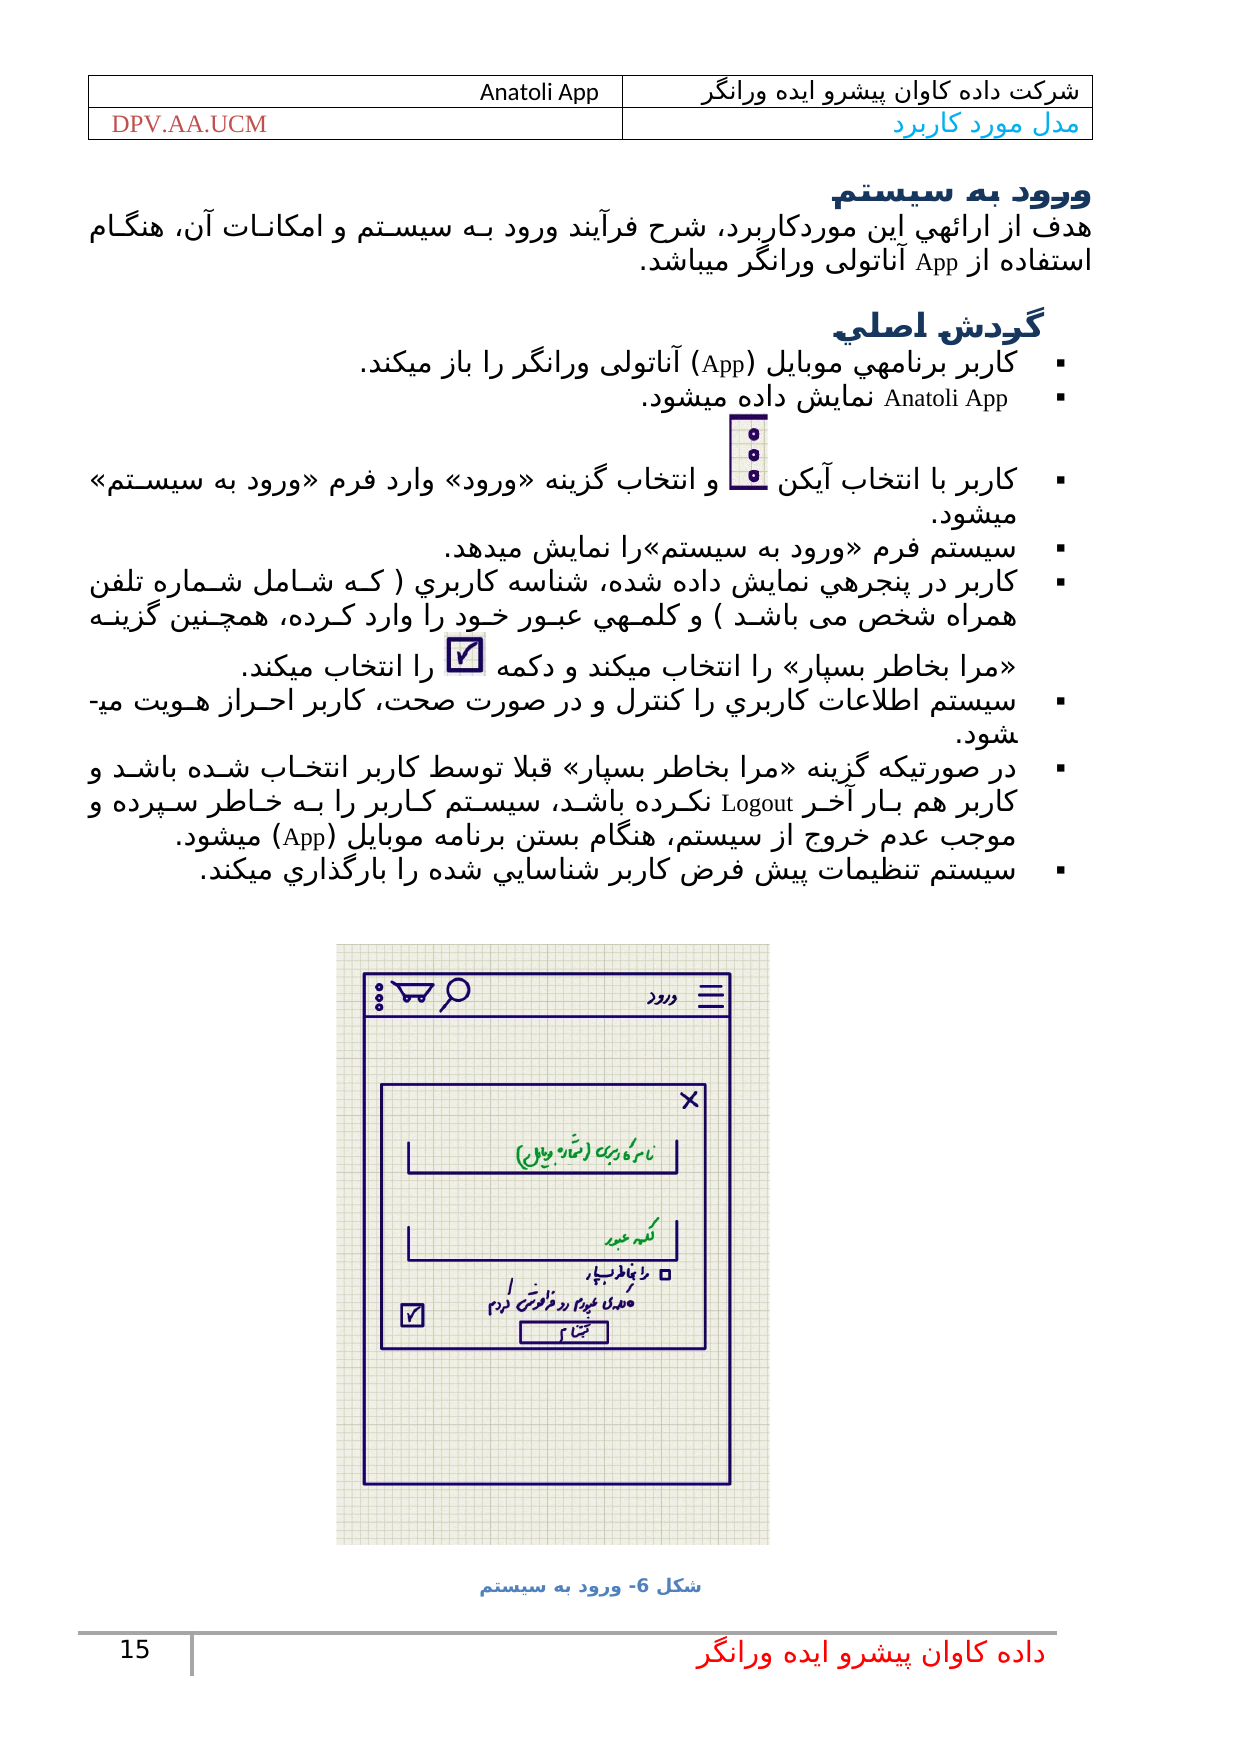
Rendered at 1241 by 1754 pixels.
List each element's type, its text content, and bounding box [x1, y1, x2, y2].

list Anatoli App نمايش داده ميشود. [89, 379, 1055, 413]
picture [336, 944, 770, 1545]
picture [729, 413, 768, 490]
list سيستم فرم «ورود به سيستم»را نمايش ميدهد. [89, 530, 1055, 564]
text هدف از ارائهي اين موردكاربرد، شرح فرآيند ورود به سيستم و امكانات آن، هنگام استفاده از App آناتولی ورانگر ميباشد. [89, 209, 1092, 277]
list كاربر در پنجرهي نمايش داده شده، شناسه كاربري ( که شامل شماره تلفن همراه شخص می باشد ) و كلمهي عبور خود را وارد کرده، همچنین گزینه «مرا بخاطر بسپار» را انتخاب میکند و دکمه را انتخاب ميكند. [89, 564, 1055, 683]
text شکل 6- ورود به سیستم [89, 1575, 1092, 1597]
picture [443, 632, 487, 676]
list سيستم تنظيمات پيش فرض كاربر شناسايي شده را بارگذاري ميكند. [89, 853, 1055, 887]
subtitle ورود به سيستم [89, 171, 1092, 209]
list در صورتيكه گزينه «مرا بخاطر بسپار» قبلا توسط كاربر انتخاب شده باشد و كاربر هم بار آخر Logout نكرده باشد، سيستم كاربر را به خاطر سپرده و موجب عدم خروج از سيستم، هنگام بستن برنامه موبايل (App) ميشود. [89, 751, 1055, 853]
subtitle گردش اصلي [89, 306, 1092, 345]
list سيستم اطلاعات كاربري را كنترل و در صورت صحت، كاربر احراز هويت ميشود. [89, 683, 1055, 751]
list كاربر با انتخاب آیکن و انتخاب گزينه «ورود» وارد فرم «ورود به سيستم» میشود. [89, 413, 1055, 530]
list كاربر برنامهي موبايل (App) آناتولی ورانگر را باز ميكند. [89, 345, 1055, 379]
